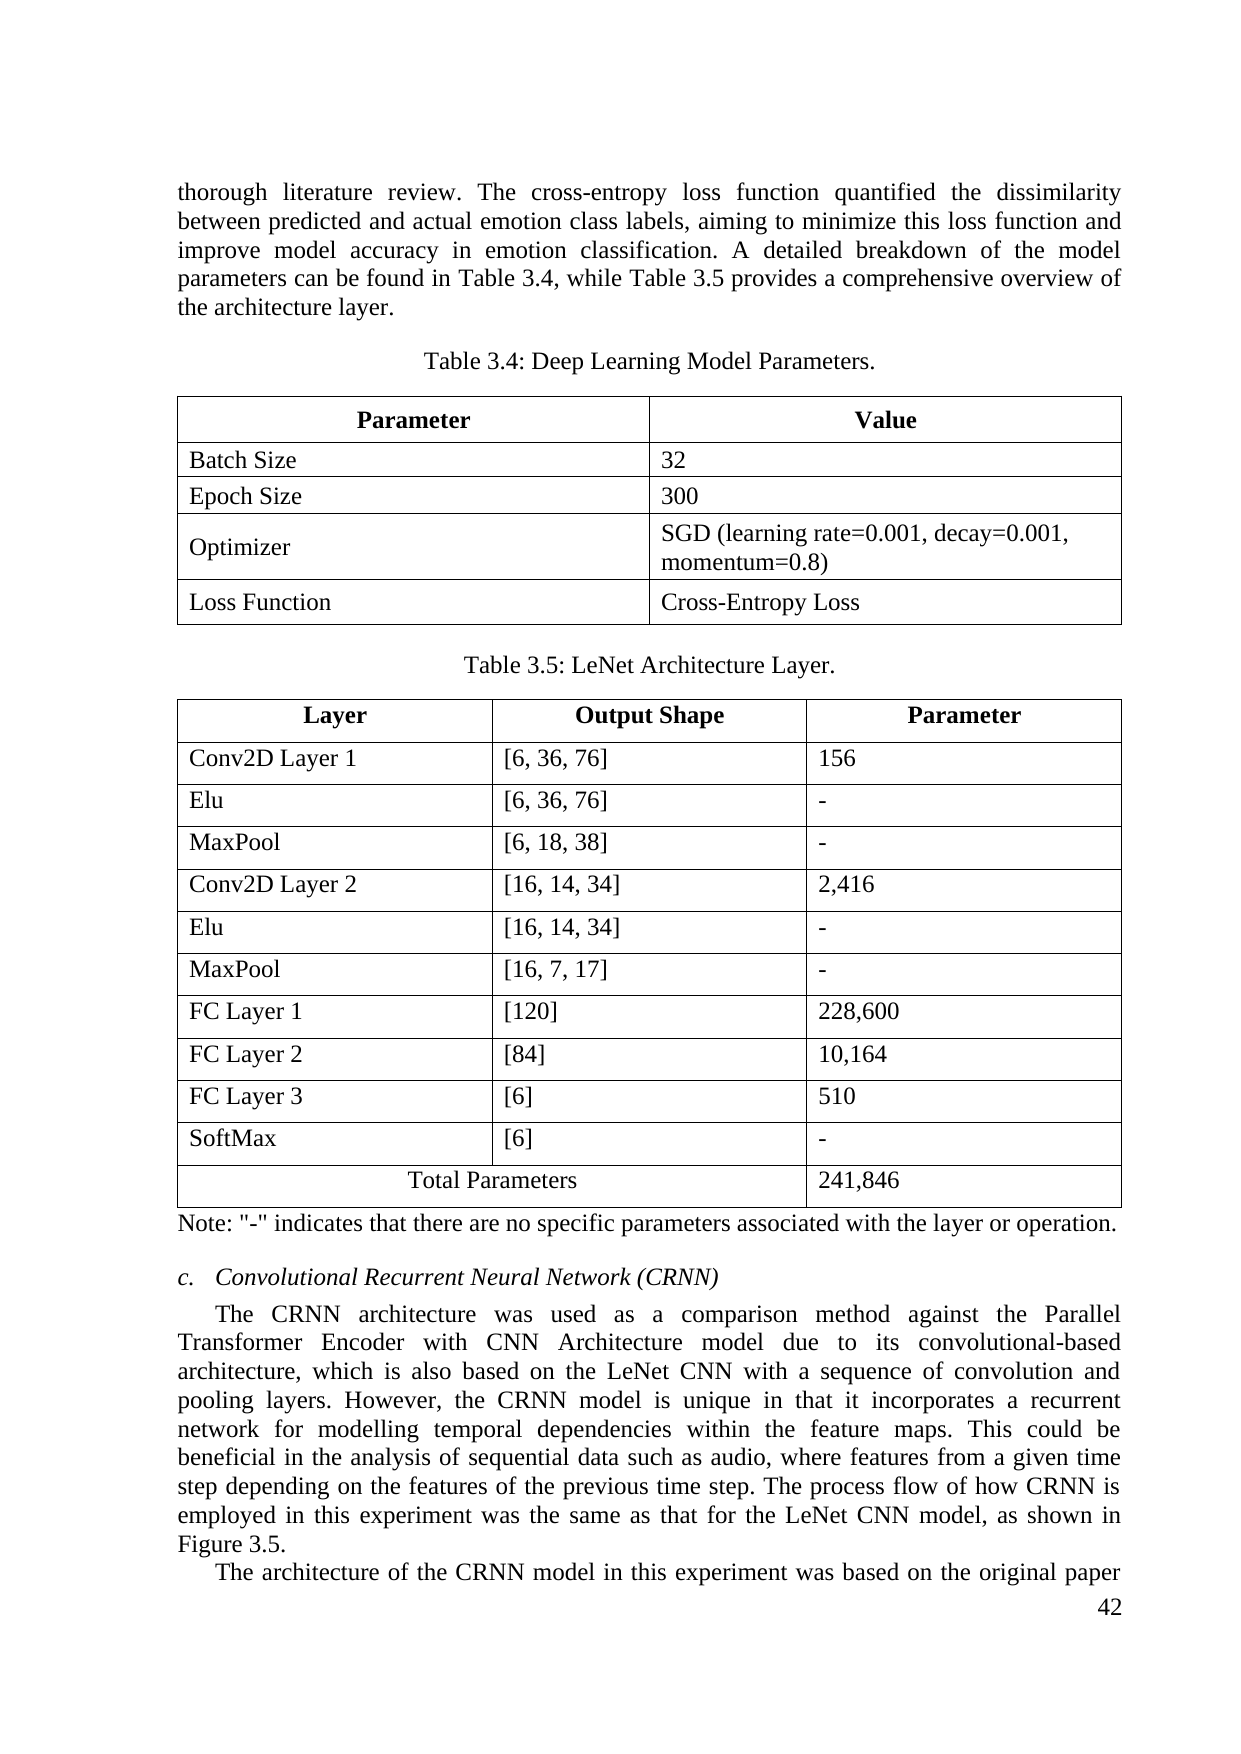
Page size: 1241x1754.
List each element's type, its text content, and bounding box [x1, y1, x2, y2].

table_cell [16, 14, 34] [493, 870, 806, 911]
table_cell - [807, 827, 1121, 868]
table_cell FC Layer 1 [178, 996, 492, 1038]
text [177, 1557, 1122, 1586]
table_cell - [807, 912, 1121, 953]
table_cell Elu [178, 785, 492, 826]
table_header Parameter [178, 397, 649, 442]
text Table 3.5: LeNet Architecture Layer. [177, 650, 1122, 678]
table_cell Conv2D Layer 2 [178, 870, 492, 911]
table_cell 32 [650, 443, 1121, 476]
table_header Value [650, 397, 1121, 442]
table_header Parameter [807, 700, 1121, 742]
table_cell [6, 36, 76] [493, 743, 806, 784]
table_header Layer [178, 700, 492, 742]
table_cell [16, 14, 34] [493, 912, 806, 953]
table_cell Elu [178, 912, 492, 953]
table_cell [6, 18, 38] [493, 827, 806, 868]
table_cell [120] [493, 996, 806, 1038]
table_cell 300 [650, 477, 1121, 513]
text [177, 177, 1122, 321]
table_cell Batch Size [178, 443, 649, 476]
table_cell Total Parameters [178, 1166, 806, 1207]
table_cell FC Layer 2 [178, 1039, 492, 1080]
table_cell MaxPool [178, 954, 492, 995]
table_cell SoftMax [178, 1123, 492, 1164]
table_cell Conv2D Layer 1 [178, 743, 492, 784]
table_cell 228,600 [807, 996, 1121, 1038]
table_cell Loss Function [178, 580, 649, 624]
table_cell FC Layer 3 [178, 1081, 492, 1122]
table_header Output Shape [493, 700, 806, 742]
table_cell SGD (learning rate=0.001, decay=0.001, momentum=0.8) [650, 514, 1121, 579]
table_cell - [807, 785, 1121, 826]
table_cell - [807, 954, 1121, 995]
table_cell Cross-Entropy Loss [650, 580, 1121, 624]
table_cell [6, 36, 76] [493, 785, 806, 826]
table_cell [6] [493, 1123, 806, 1164]
table_cell 241,846 [807, 1166, 1121, 1207]
table_cell [6] [493, 1081, 806, 1122]
table_cell 510 [807, 1081, 1121, 1122]
table_cell Optimizer [178, 514, 649, 579]
text The CRNN architecture was used as a comparison method against the Parallel Transformer Encoder with CNN Architecture model due to its convolutional-based architecture, which is also based on the LeNet CNN with a sequence of convolution and pooling layers. However, the CRNN model is unique in that it incorporates a recurrent network for modelling temporal dependencies within the feature maps. This could be beneficial in the analysis of sequential data such as audio, where features from a given time step depending on the features of the previous time step. The process flow of how CRNN is employed in this experiment was the same as that for the LeNet CNN model, as shown in Figure 3.5. [177, 1299, 1122, 1557]
table_cell [84] [493, 1039, 806, 1080]
text Note: "-" indicates that there are no specific parameters associated with the layer or operation. [177, 1208, 1122, 1237]
table_cell 156 [807, 743, 1121, 784]
table_cell MaxPool [178, 827, 492, 868]
table_cell [16, 7, 17] [493, 954, 806, 995]
list Convolutional Recurrent Neural Network (CRNN) [177, 1262, 1122, 1290]
table_cell 2,416 [807, 870, 1121, 911]
table_cell - [807, 1123, 1121, 1164]
table_cell Epoch Size [178, 477, 649, 513]
text Table 3.4: Deep Learning Model Parameters. [177, 346, 1122, 375]
table_cell 10,164 [807, 1039, 1121, 1080]
